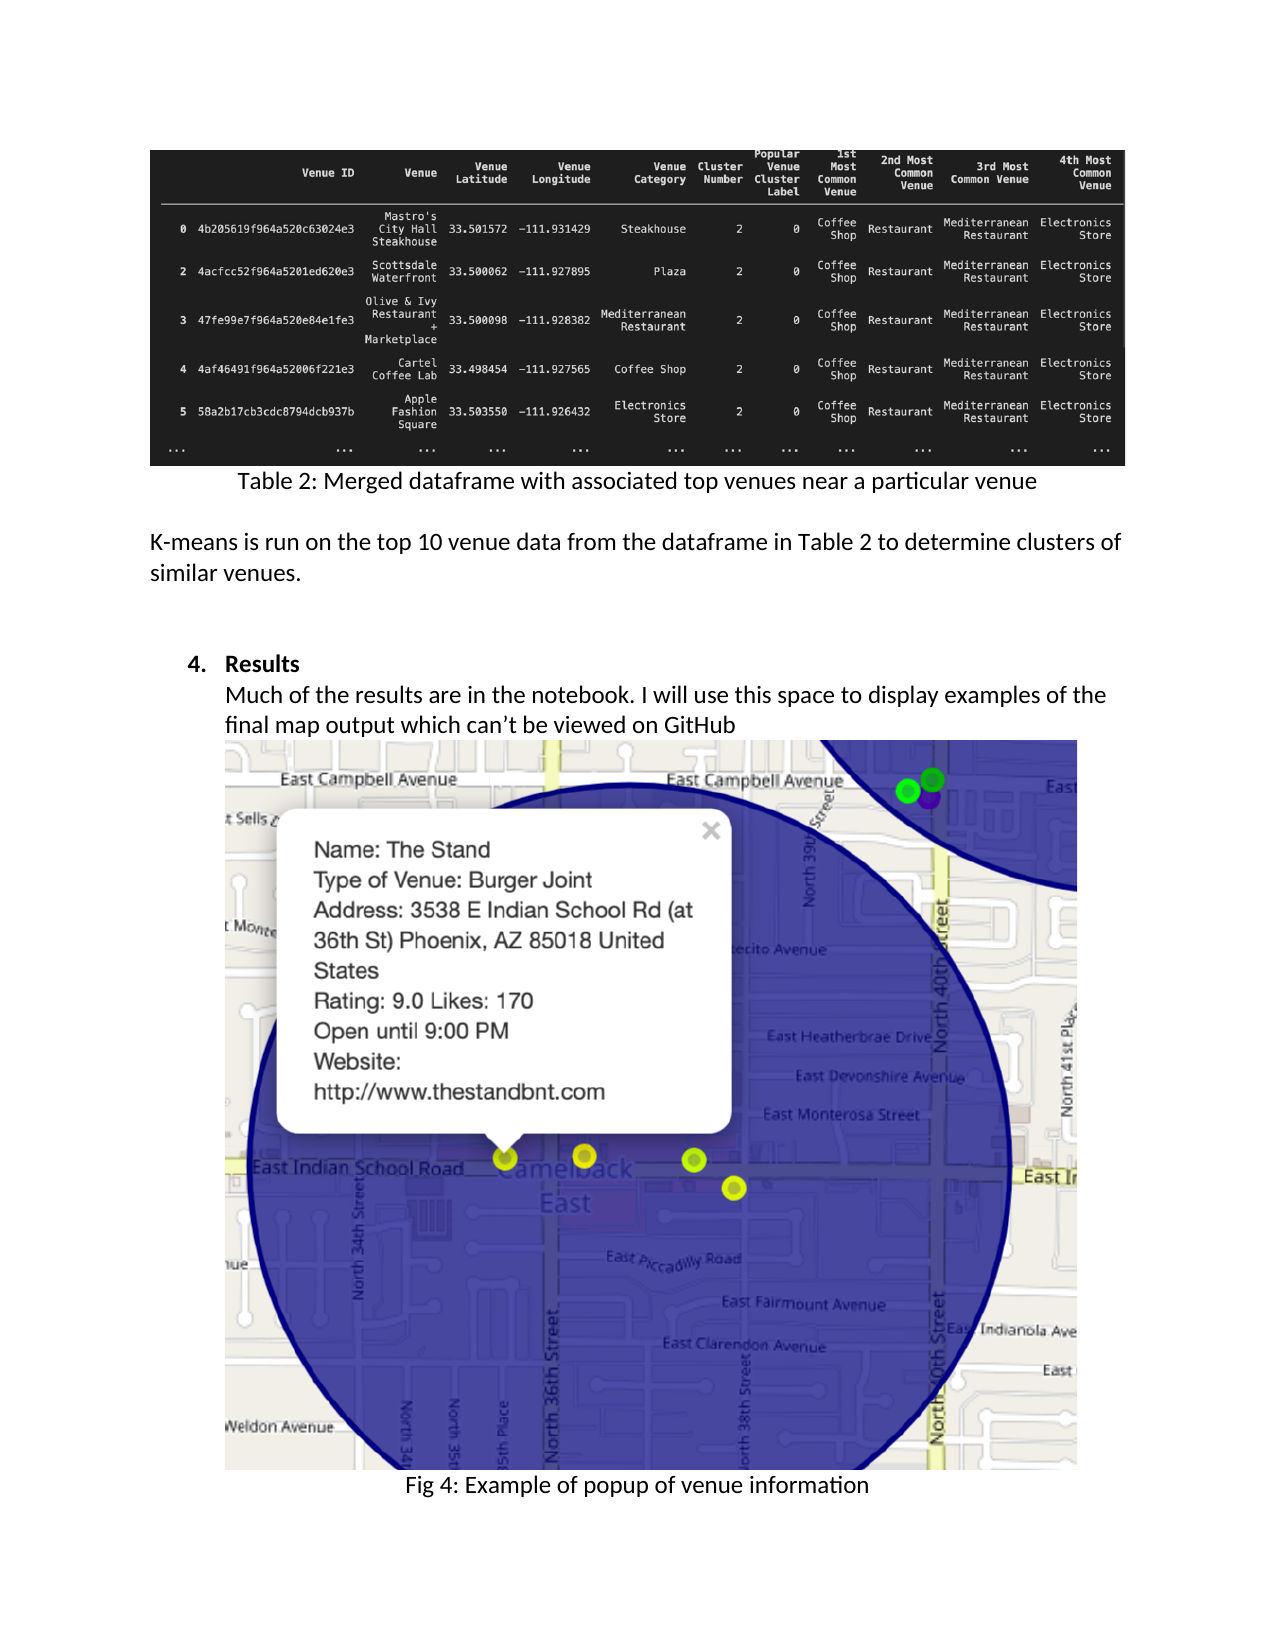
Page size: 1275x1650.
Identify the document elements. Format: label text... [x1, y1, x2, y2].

text Much of the results are in the notebook. I will use this space to display examples of the final map output which can’t be viewed on GitHub [225, 679, 1125, 740]
picture [225, 740, 1078, 1470]
picture [150, 150, 1125, 466]
text Table 2: Merged dataframe with associated top venues near a particular venue [150, 466, 1125, 496]
text Fig 4: Example of popup of venue information [150, 1469, 1125, 1500]
text K-means is run on the top 10 venue data from the dataframe in Table 2 to determine clusters of similar venues. [150, 526, 1125, 587]
list Results [187, 648, 1125, 679]
